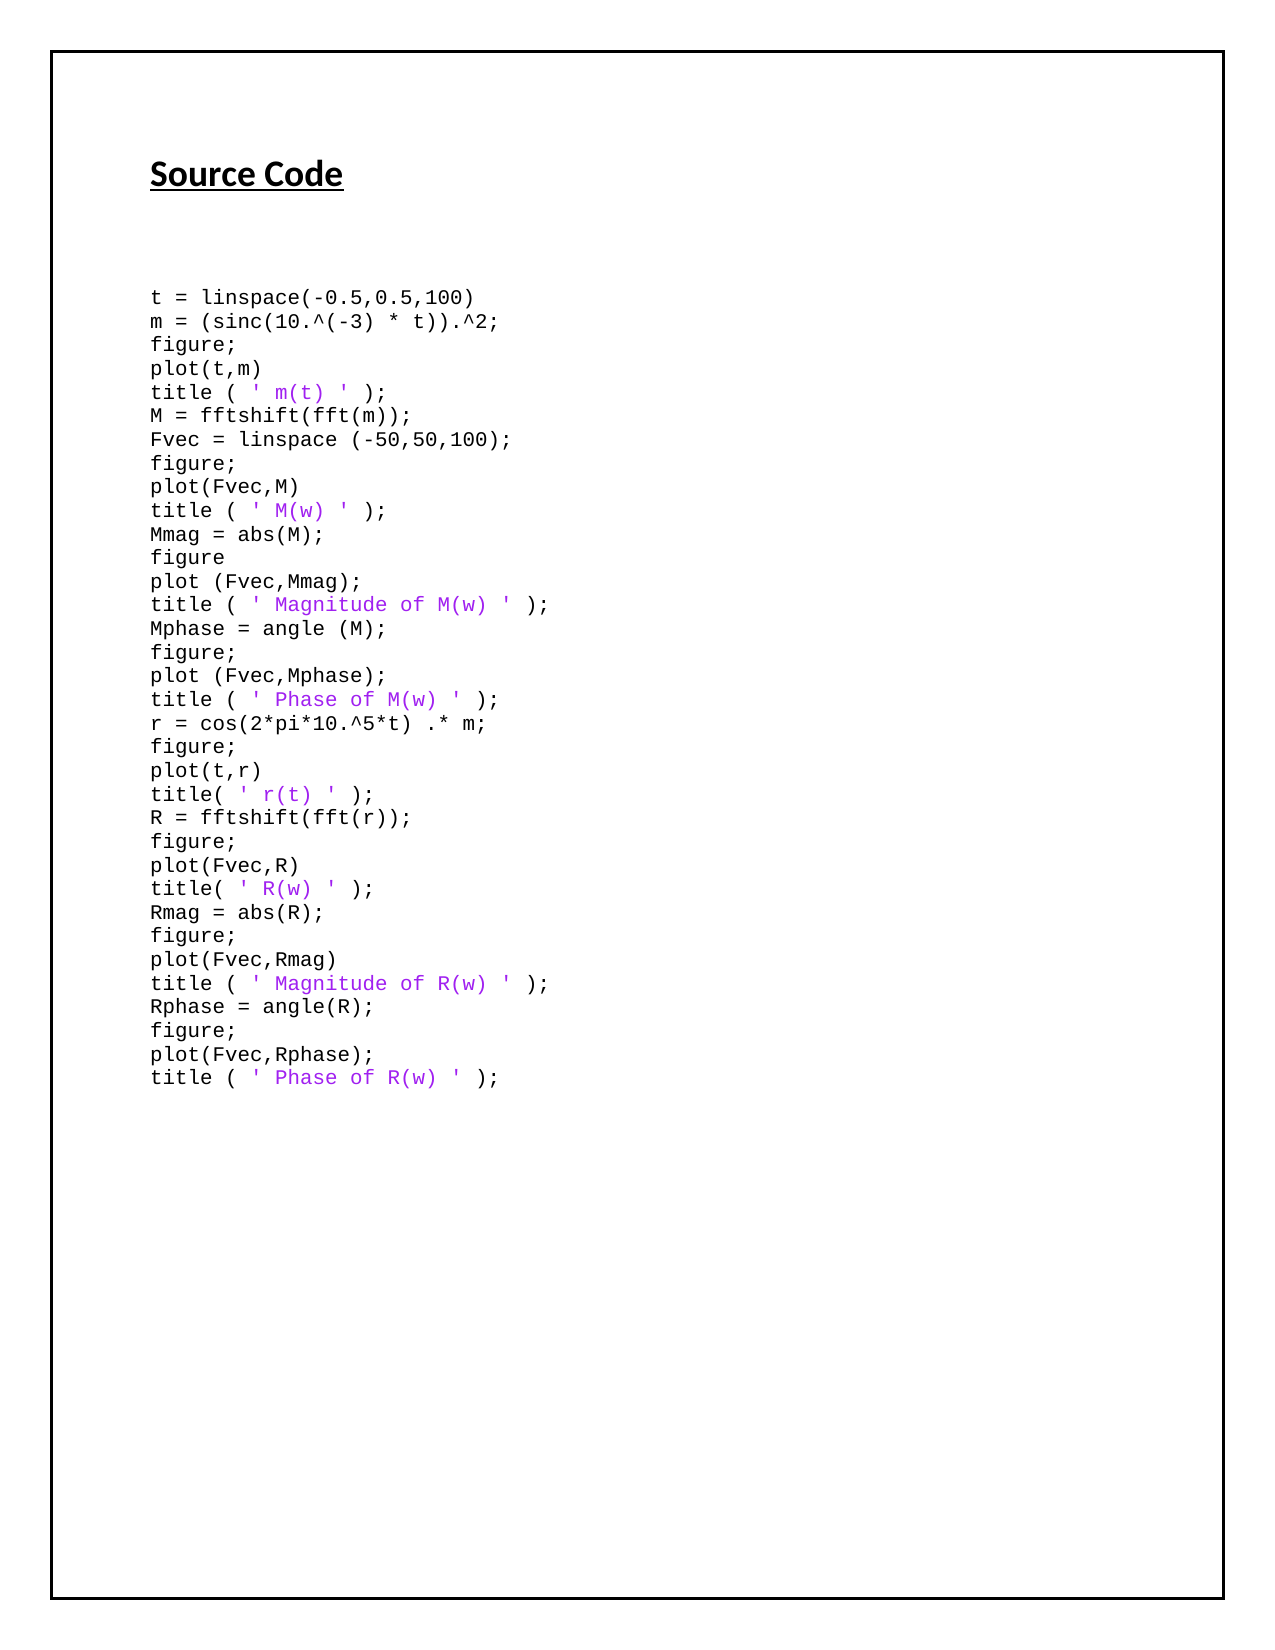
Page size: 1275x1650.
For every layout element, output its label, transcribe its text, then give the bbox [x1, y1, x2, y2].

text figure; [150, 1020, 1125, 1044]
text Mmag = abs(M); [150, 523, 1125, 547]
text r = cos(2*pi*10.^5*t) .* m; [150, 713, 1125, 736]
text title ( ' Phase of R(w) ' ); [150, 1067, 1125, 1091]
text Rmag = abs(R); [150, 902, 1125, 926]
text plot(Fvec,R) [150, 854, 1125, 878]
text figure [150, 547, 1125, 571]
text plot (Fvec,Mphase); [150, 665, 1125, 689]
text title ( ' M(w) ' ); [150, 500, 1125, 523]
text R = fftshift(fft(r)); [150, 807, 1125, 831]
text plot(Fvec,Rphase); [150, 1044, 1125, 1067]
text figure; [150, 831, 1125, 854]
text Fvec = linspace (-50,50,100); [150, 429, 1125, 453]
text Source Code [150, 150, 1125, 196]
text figure; [150, 736, 1125, 760]
text m = (sinc(10.^(-3) * t)).^2; [150, 311, 1125, 334]
text title ( ' m(t) ' ); [150, 382, 1125, 405]
text figure; [150, 926, 1125, 949]
text plot(Fvec,M) [150, 476, 1125, 500]
text title( ' r(t) ' ); [150, 784, 1125, 807]
text figure; [150, 453, 1125, 476]
text M = fftshift(fft(m)); [150, 405, 1125, 429]
text plot (Fvec,Mmag); [150, 571, 1125, 594]
text plot(Fvec,Rmag) [150, 949, 1125, 973]
text Mphase = angle (M); [150, 618, 1125, 642]
text plot(t,r) [150, 760, 1125, 784]
text title ( ' Magnitude of M(w) ' ); [150, 594, 1125, 618]
text t = linspace(-0.5,0.5,100) [150, 287, 1125, 311]
text figure; [150, 334, 1125, 358]
text title( ' R(w) ' ); [150, 878, 1125, 902]
text plot(t,m) [150, 358, 1125, 382]
text Rphase = angle(R); [150, 996, 1125, 1020]
text figure; [150, 642, 1125, 665]
text title ( ' Magnitude of R(w) ' ); [150, 973, 1125, 996]
text title ( ' Phase of M(w) ' ); [150, 689, 1125, 713]
